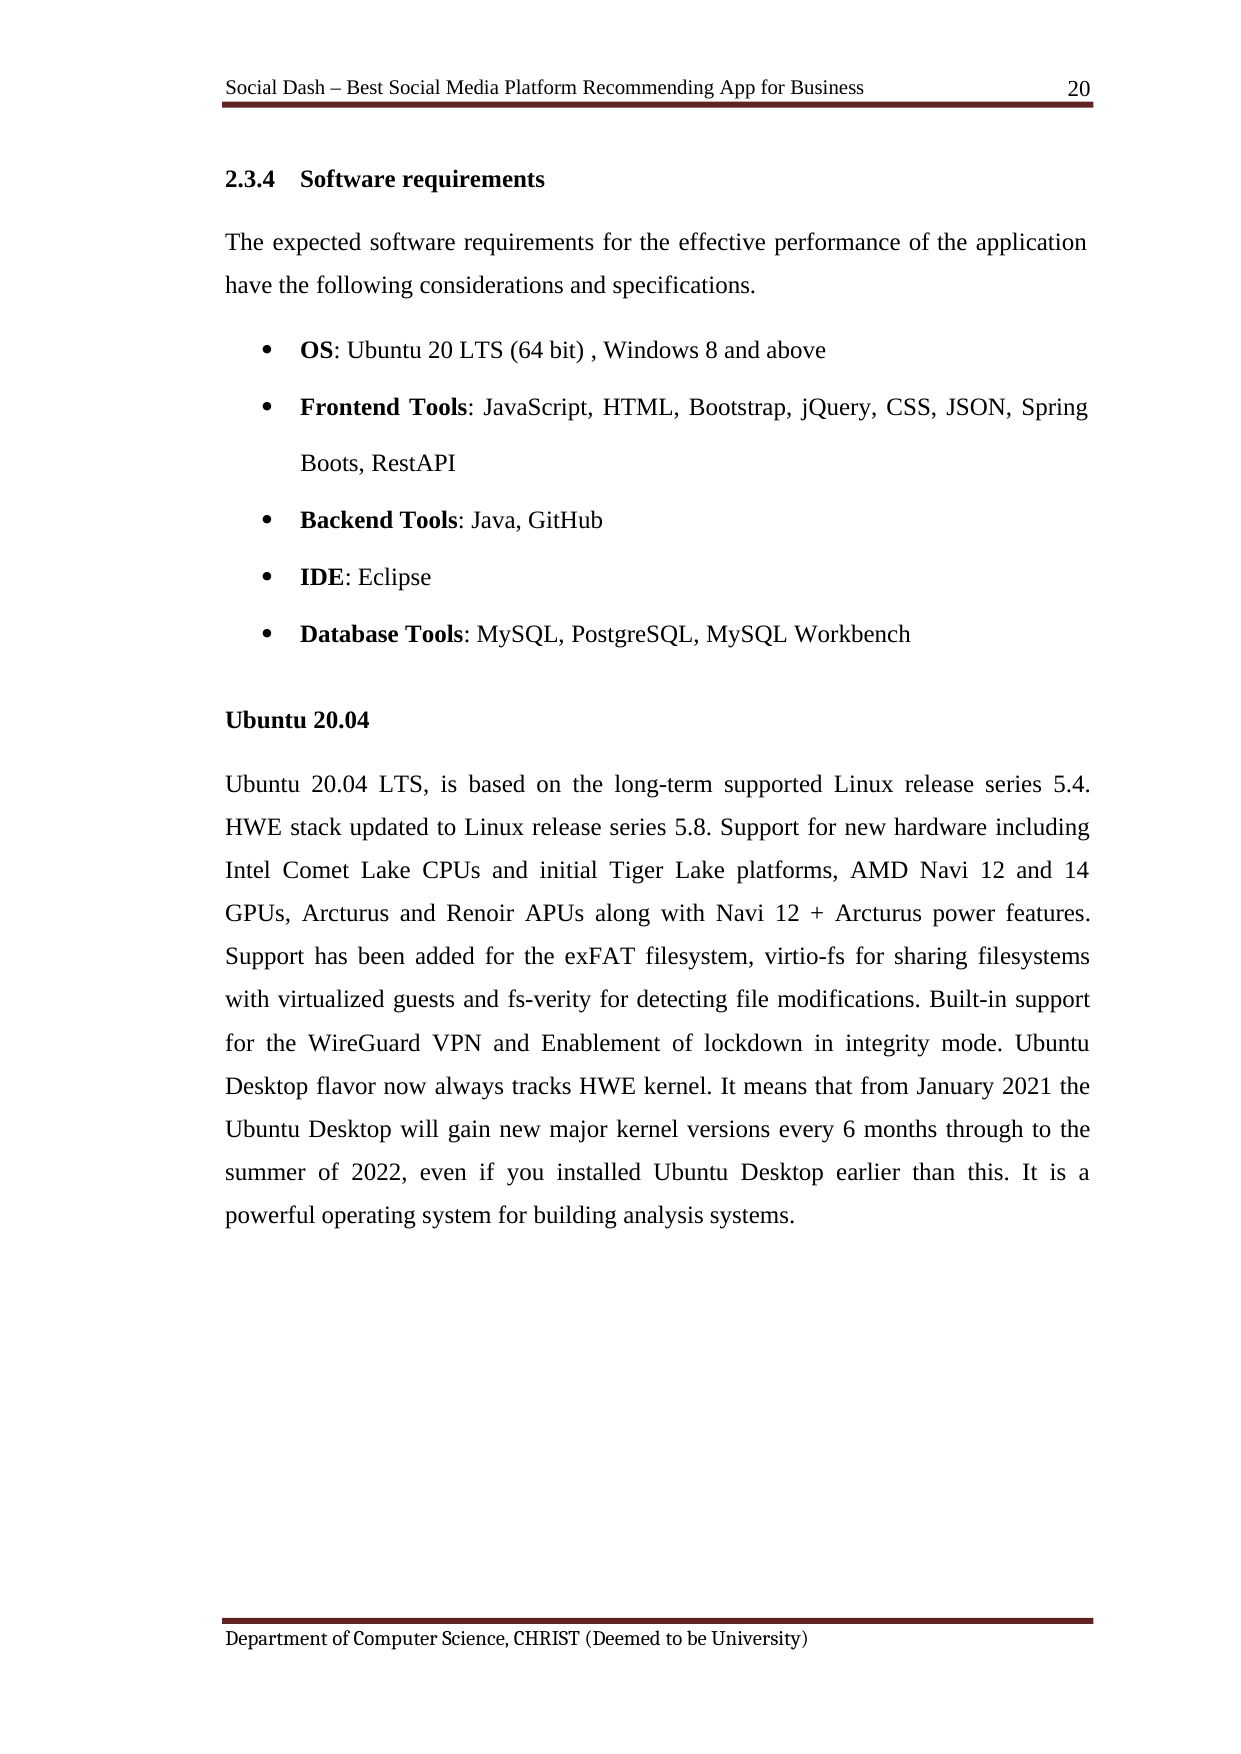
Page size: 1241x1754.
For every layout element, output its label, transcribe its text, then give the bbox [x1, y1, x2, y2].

text Ubuntu 20.04 LTS, is based on the long-term supported Linux release series 5.4. HWE stack updated to Linux release series 5.8. Support for new hardware including Intel Comet Lake CPUs and initial Tiger Lake platforms, AMD Navi 12 and 14 GPUs, Arcturus and Renoir APUs along with Navi 12 + Arcturus power features. Support has been added for the exFAT filesystem, virtio-fs for sharing filesystems with virtualized guests and fs-verity for detecting file modifications. Built-in support for the WireGuard VPN and Enablement of lockdown in integrity mode. Ubuntu Desktop flavor now always tracks HWE kernel. It means that from January 2021 the Ubuntu Desktop will gain new major kernel versions every 6 months through to the summer of 2022, even if you installed Ubuntu Desktop earlier than this. It is a powerful operating system for building analysis systems. [225, 769, 1091, 1229]
list OS: Ubuntu 20 LTS (64 bit) , Windows 8 and above [263, 335, 1173, 364]
text The expected software requirements for the effective performance of the application have the following considerations and specifications. [225, 227, 1099, 299]
subtitle Ubuntu 20.04 [225, 706, 1173, 734]
list Database Tools: MySQL, PostgreSQL, MySQL Workbench [263, 619, 1173, 648]
list Backend Tools: Java, GitHub [263, 505, 1173, 533]
list Frontend Tools: JavaScript, HTML, Bootstrap, jQuery, CSS, JSON, Spring Boots, RestAPI [263, 392, 1090, 476]
list IDE: Eclipse [263, 562, 1173, 591]
subtitle Software requirements [225, 164, 1173, 192]
